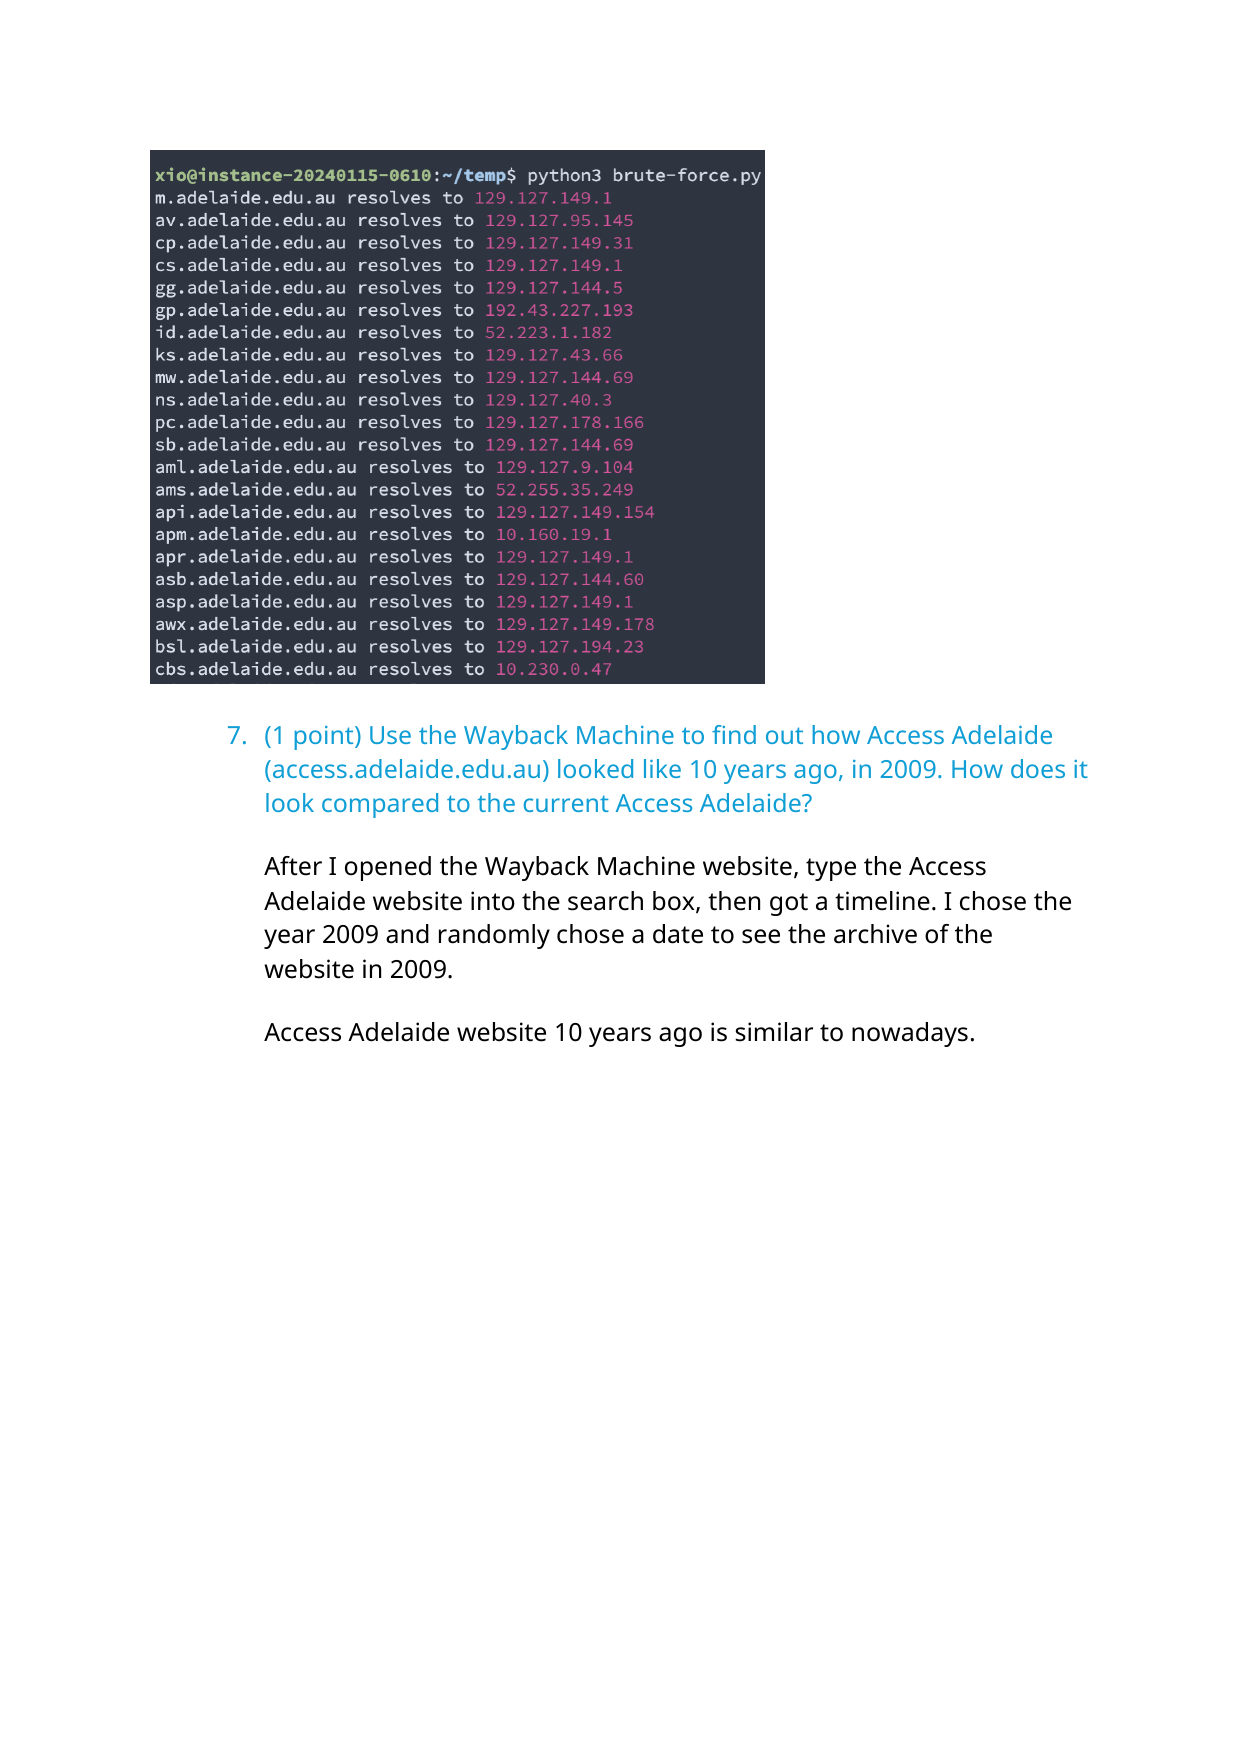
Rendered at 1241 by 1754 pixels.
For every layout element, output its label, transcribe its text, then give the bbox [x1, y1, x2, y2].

list (1 point) Use the Wayback Machine to find out how Access Adelaide (access.adelaide.edu.au) looked like 10 years ago, in 2009. How does it look compared to the current Access Adelaide? [227, 718, 1090, 820]
text After I opened the Wayback Machine website, type the Access Adelaide website into the search box, then got a timeline. I chose the year 2009 and randomly chose a date to see the archive of the website in 2009. [264, 849, 1090, 985]
text Access Adelaide website 10 years ago is similar to nowadays. [264, 1014, 1090, 1048]
picture [150, 150, 765, 684]
